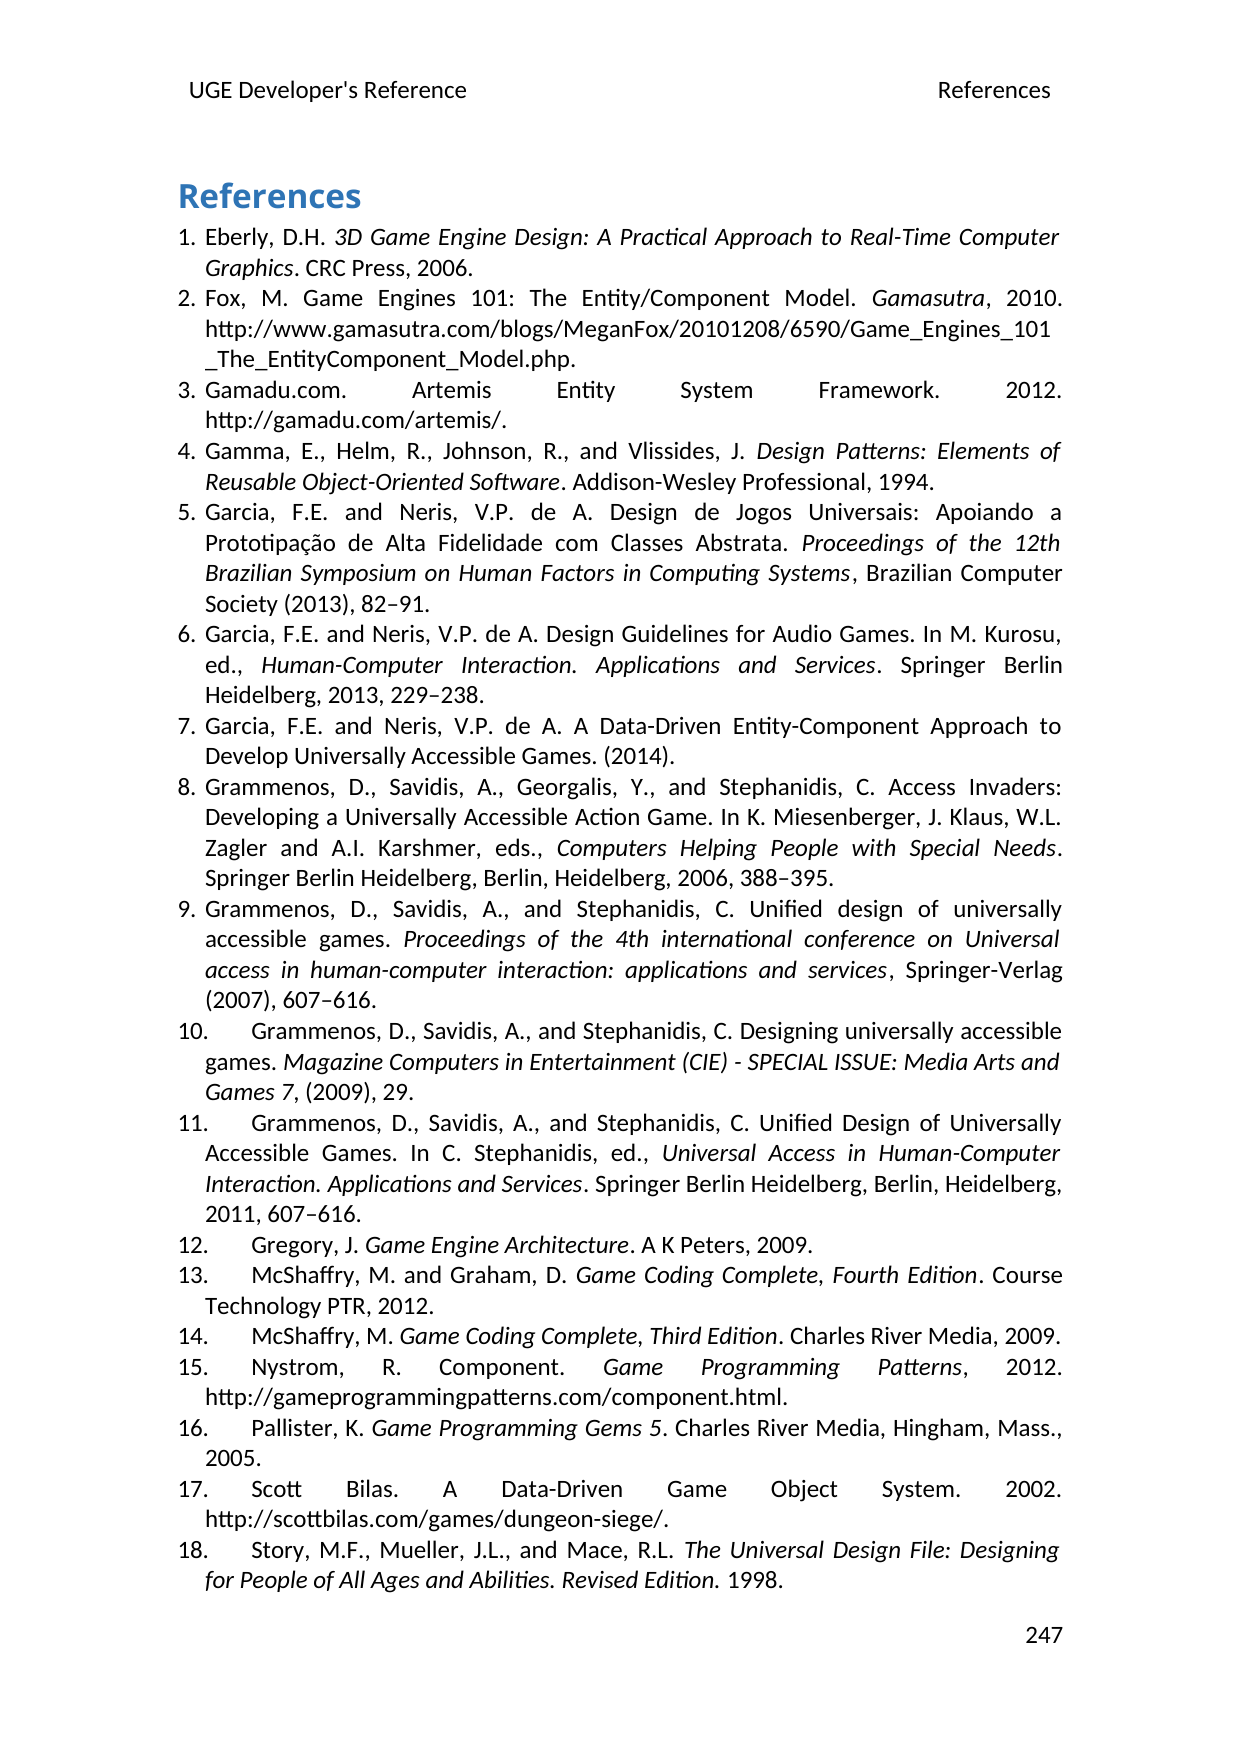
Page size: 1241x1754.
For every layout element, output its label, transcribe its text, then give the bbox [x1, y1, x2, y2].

text 1. Eberly, D.H. 3D Game Engine Design: A Practical Approach to Real-Time Computer Graphics. CRC Press, 2006. [177, 222, 1063, 283]
text 18. Story, M.F., Mueller, J.L., and Mace, R.L. The Universal Design File: Designing for People of All Ages and Abilities. Revised Edition. 1998. [177, 1534, 1063, 1595]
text 11. Grammenos, D., Savidis, A., and Stephanidis, C. Unified Design of Universally Accessible Games. In C. Stephanidis, ed., Universal Access in Human-Computer Interaction. Applications and Services. Springer Berlin Heidelberg, Berlin, Heidelberg, 2011, 607–616. [177, 1107, 1063, 1229]
subtitle References [177, 173, 1063, 218]
text 12. Gregory, J. Game Engine Architecture. A K Peters, 2009. [177, 1229, 1063, 1259]
text 4. Gamma, E., Helm, R., Johnson, R., and Vlissides, J. Design Patterns: Elements of Reusable Object-Oriented Software. Addison-Wesley Professional, 1994. [177, 435, 1063, 496]
text 15. Nystrom, R. Component. Game Programming Patterns, 2012. http://gameprogrammingpatterns.com/component.html. [177, 1351, 1063, 1412]
text 7. Garcia, F.E. and Neris, V.P. de A. A Data-Driven Entity-Component Approach to Develop Universally Accessible Games. (2014). [177, 710, 1063, 771]
text 14. McShaffry, M. Game Coding Complete, Third Edition. Charles River Media, 2009. [177, 1320, 1063, 1351]
text 3. Gamadu.com. Artemis Entity System Framework. 2012. http://gamadu.com/artemis/. [177, 374, 1063, 435]
text 16. Pallister, K. Game Programming Gems 5. Charles River Media, Hingham, Mass., 2005. [177, 1412, 1063, 1473]
text 6. Garcia, F.E. and Neris, V.P. de A. Design Guidelines for Audio Games. In M. Kurosu, ed., Human-Computer Interaction. Applications and Services. Springer Berlin Heidelberg, 2013, 229–238. [177, 618, 1063, 710]
text 13. McShaffry, M. and Graham, D. Game Coding Complete, Fourth Edition. Course Technology PTR, 2012. [177, 1259, 1063, 1320]
text 8. Grammenos, D., Savidis, A., Georgalis, Y., and Stephanidis, C. Access Invaders: Developing a Universally Accessible Action Game. In K. Miesenberger, J. Klaus, W.L. Zagler and A.I. Karshmer, eds., Computers Helping People with Special Needs. Springer Berlin Heidelberg, Berlin, Heidelberg, 2006, 388–395. [177, 771, 1063, 893]
text 17. Scott Bilas. A Data-Driven Game Object System. 2002. http://scottbilas.com/games/dungeon-siege/. [177, 1473, 1063, 1534]
text 2. Fox, M. Game Engines 101: The Entity/Component Model. Gamasutra, 2010. http://www.gamasutra.com/blogs/MeganFox/20101208/6590/Game_Engines_101_The_EntityComponent_Model.php. [177, 283, 1063, 374]
text 9. Grammenos, D., Savidis, A., and Stephanidis, C. Unified design of universally accessible games. Proceedings of the 4th international conference on Universal access in human-computer interaction: applications and services, Springer-Verlag (2007), 607–616. [177, 893, 1063, 1015]
text 10. Grammenos, D., Savidis, A., and Stephanidis, C. Designing universally accessible games. Magazine Computers in Entertainment (CIE) - SPECIAL ISSUE: Media Arts and Games 7, (2009), 29. [177, 1015, 1063, 1107]
text 5. Garcia, F.E. and Neris, V.P. de A. Design de Jogos Universais: Apoiando a Prototipação de Alta Fidelidade com Classes Abstrata. Proceedings of the 12th Brazilian Symposium on Human Factors in Computing Systems, Brazilian Computer Society (2013), 82–91. [177, 496, 1063, 618]
